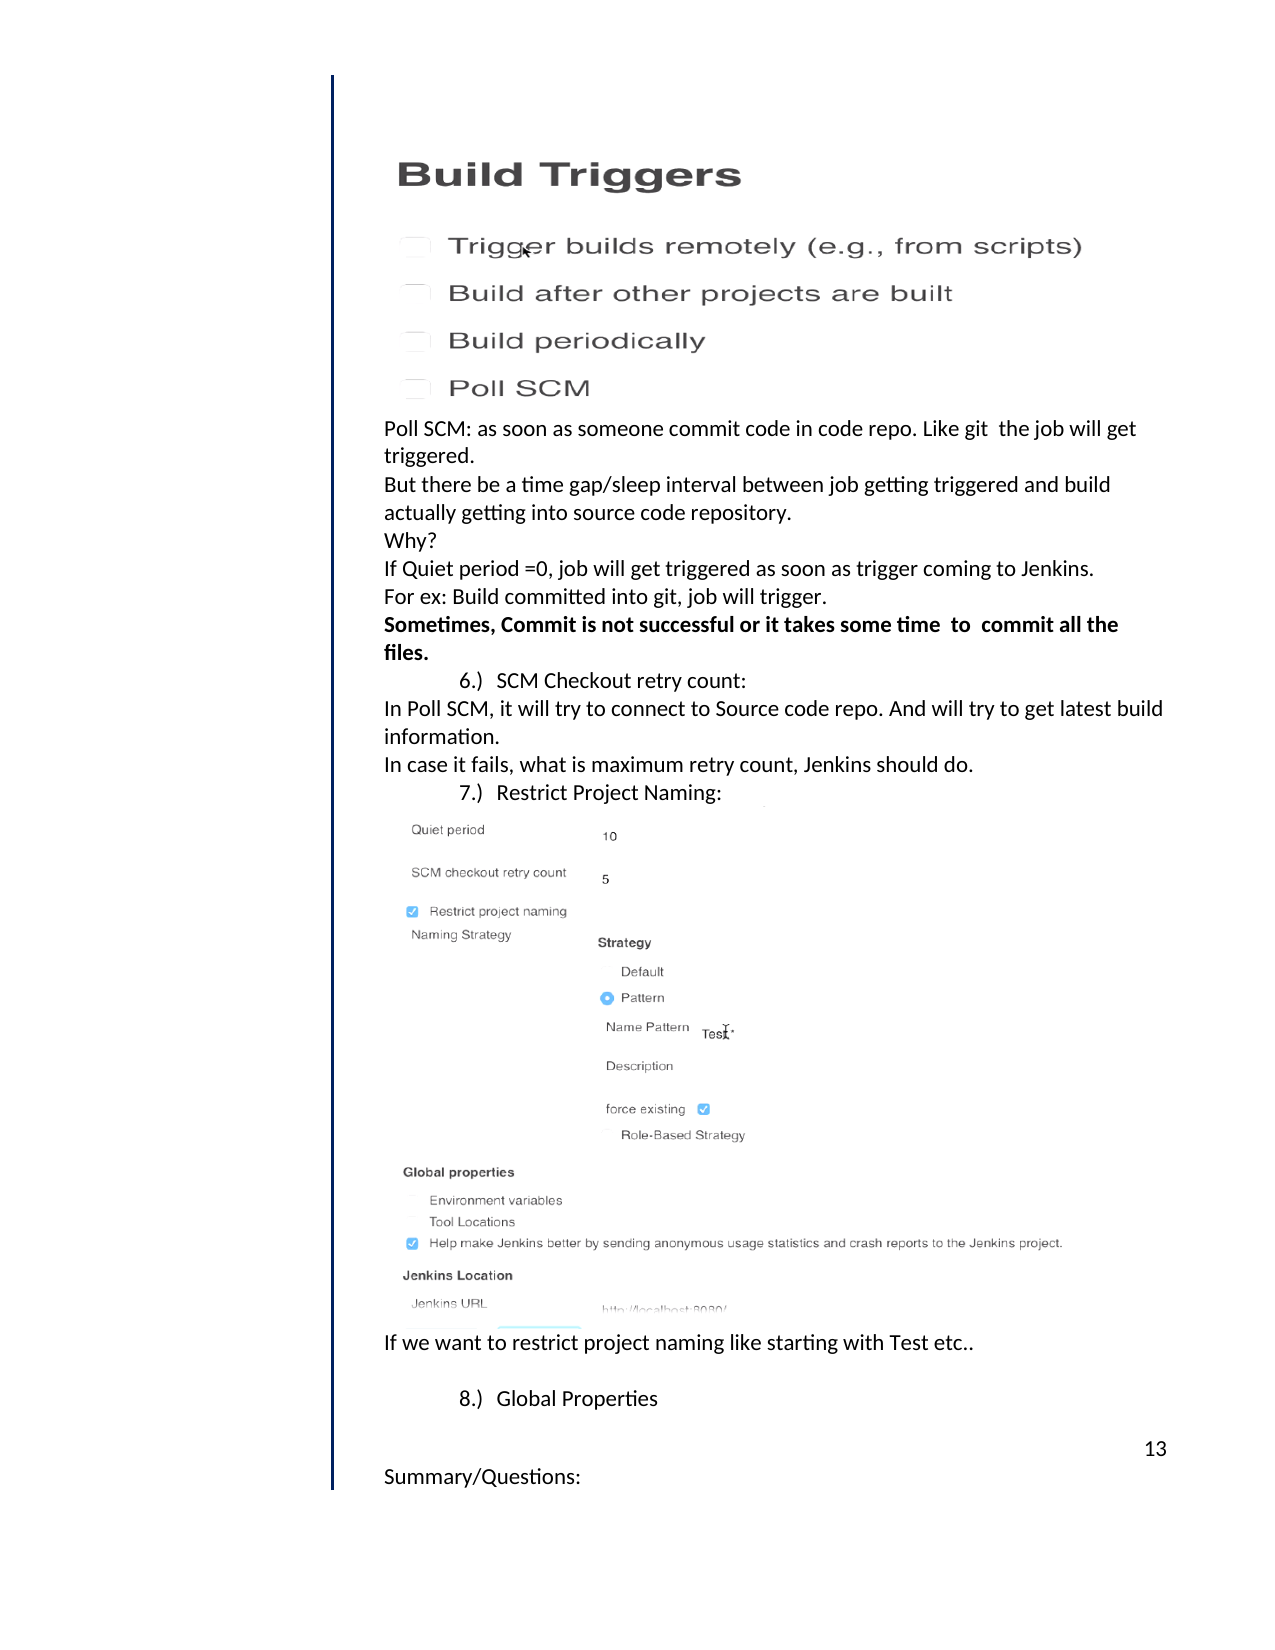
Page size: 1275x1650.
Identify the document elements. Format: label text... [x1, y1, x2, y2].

picture [383, 806, 1167, 1329]
text But there be a time gap/sleep interval between job getting triggered and build actually getting into source code repository. [384, 470, 1167, 526]
list Global Properties [459, 1384, 1167, 1413]
list Restrict Project Naming: [459, 778, 1167, 806]
text If we want to restrict project naming like starting with Test etc.. [384, 1329, 1167, 1357]
text If Quiet period =0, job will get triggered as soon as trigger coming to Jenkins. [384, 554, 1167, 582]
text In case it fails, what is maximum retry count, Jenkins should do. [384, 750, 1167, 778]
text Sometimes, Commit is not successful or it takes some time to commit all the files. [384, 610, 1167, 666]
text Why? [384, 526, 1167, 554]
list SCM Checkout retry count: [459, 666, 1167, 694]
picture [383, 152, 1167, 414]
text For ex: Build committed into git, job will trigger. [384, 582, 1167, 610]
text Poll SCM: as soon as someone commit code in code repo. Like git the job will get triggered. [384, 414, 1167, 470]
text In Poll SCM, it will try to connect to Source code repo. And will try to get latest build information. [384, 694, 1167, 750]
